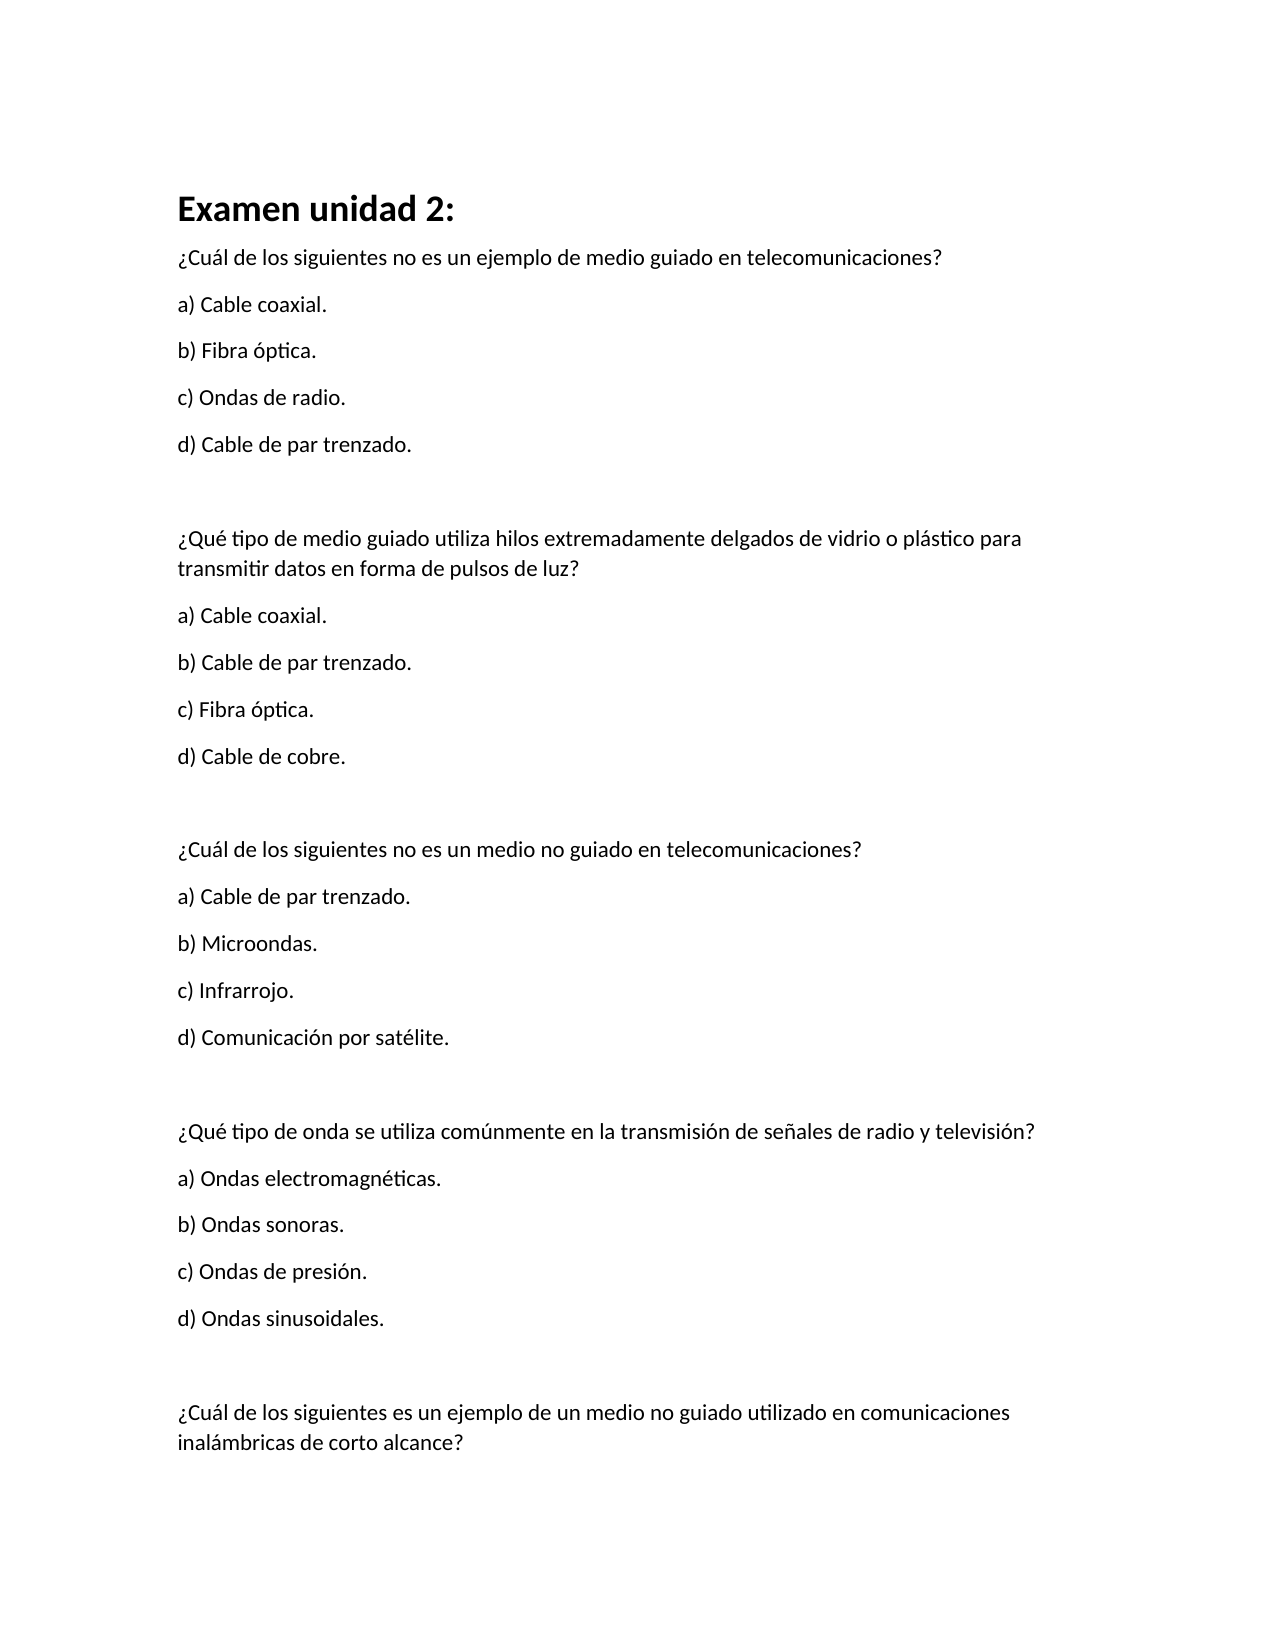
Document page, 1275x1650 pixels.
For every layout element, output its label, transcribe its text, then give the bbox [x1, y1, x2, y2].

text c) Fibra óptica. [177, 695, 1098, 723]
text ¿Cuál de los siguientes no es un ejemplo de medio guiado en telecomunicaciones? [177, 243, 1098, 271]
text a) Cable de par trenzado. [177, 882, 1098, 911]
text a) Cable coaxial. [177, 290, 1098, 318]
text d) Cable de cobre. [177, 742, 1098, 770]
text b) Fibra óptica. [177, 337, 1098, 365]
text b) Cable de par trenzado. [177, 648, 1098, 676]
text a) Cable coaxial. [177, 601, 1098, 629]
text d) Comunicación por satélite. [177, 1023, 1098, 1051]
subtitle Examen unidad 2: [177, 185, 1098, 231]
text b) Ondas sonoras. [177, 1211, 1098, 1239]
text c) Ondas de presión. [177, 1257, 1098, 1286]
text d) Ondas sinusoidales. [177, 1304, 1098, 1332]
text b) Microondas. [177, 929, 1098, 957]
text a) Ondas electromagnéticas. [177, 1164, 1098, 1192]
text c) Ondas de radio. [177, 383, 1098, 412]
text d) Cable de par trenzado. [177, 430, 1098, 458]
text ¿Cuál de los siguientes es un ejemplo de un medio no guiado utilizado en comunicaciones inalámbricas de corto alcance? [177, 1398, 1098, 1456]
text ¿Cuál de los siguientes no es un medio no guiado en telecomunicaciones? [177, 836, 1098, 864]
text ¿Qué tipo de onda se utiliza comúnmente en la transmisión de señales de radio y televisión? [177, 1117, 1098, 1145]
text c) Infrarrojo. [177, 976, 1098, 1004]
text ¿Qué tipo de medio guiado utiliza hilos extremadamente delgados de vidrio o plástico para transmitir datos en forma de pulsos de luz? [177, 524, 1098, 582]
